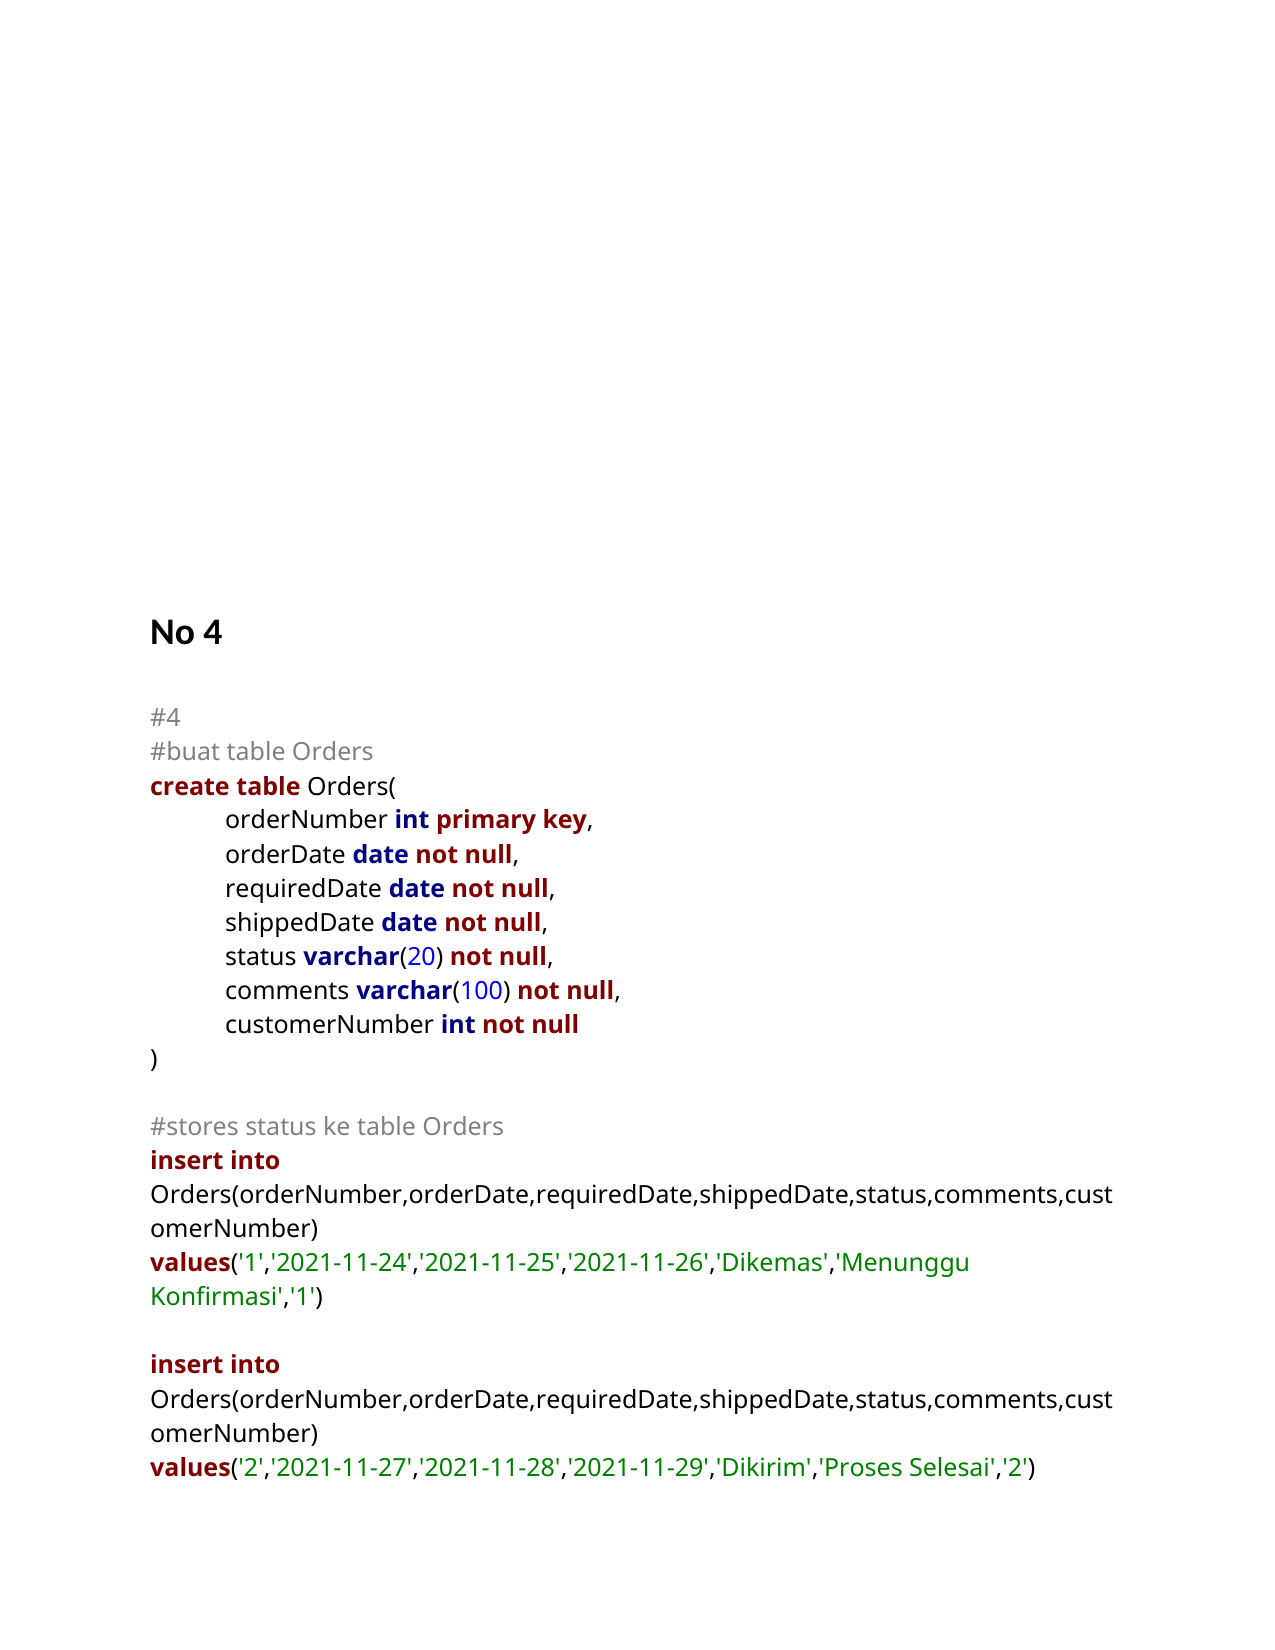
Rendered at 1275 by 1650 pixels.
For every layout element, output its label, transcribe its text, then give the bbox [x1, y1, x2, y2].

text values('1','2021-11-24','2021-11-25','2021-11-26','Dikemas','Menunggu Konfirmasi','1') [150, 1245, 1125, 1313]
text orderNumber int primary key, [150, 802, 1125, 836]
text shippedDate date not null, [150, 904, 1125, 938]
text requiredDate date not null, [150, 870, 1125, 904]
text values('2','2021-11-27','2021-11-28','2021-11-29','Dikirim','Proses Selesai','2') [150, 1449, 1125, 1483]
text #4 [150, 700, 1125, 734]
text create table Orders( [150, 768, 1125, 802]
text orderDate date not null, [150, 836, 1125, 870]
text #stores status ke table Orders [150, 1109, 1125, 1143]
text status varchar(20) not null, [150, 938, 1125, 972]
text No 4 [150, 608, 1125, 654]
text customerNumber int not null [150, 1007, 1125, 1041]
text insert into Orders(orderNumber,orderDate,requiredDate,shippedDate,status,comments,customerNumber) [150, 1143, 1125, 1245]
text comments varchar(100) not null, [150, 972, 1125, 1007]
text #buat table Orders [150, 734, 1125, 768]
text insert into Orders(orderNumber,orderDate,requiredDate,shippedDate,status,comments,customerNumber) [150, 1347, 1125, 1449]
text ) [150, 1041, 1125, 1075]
